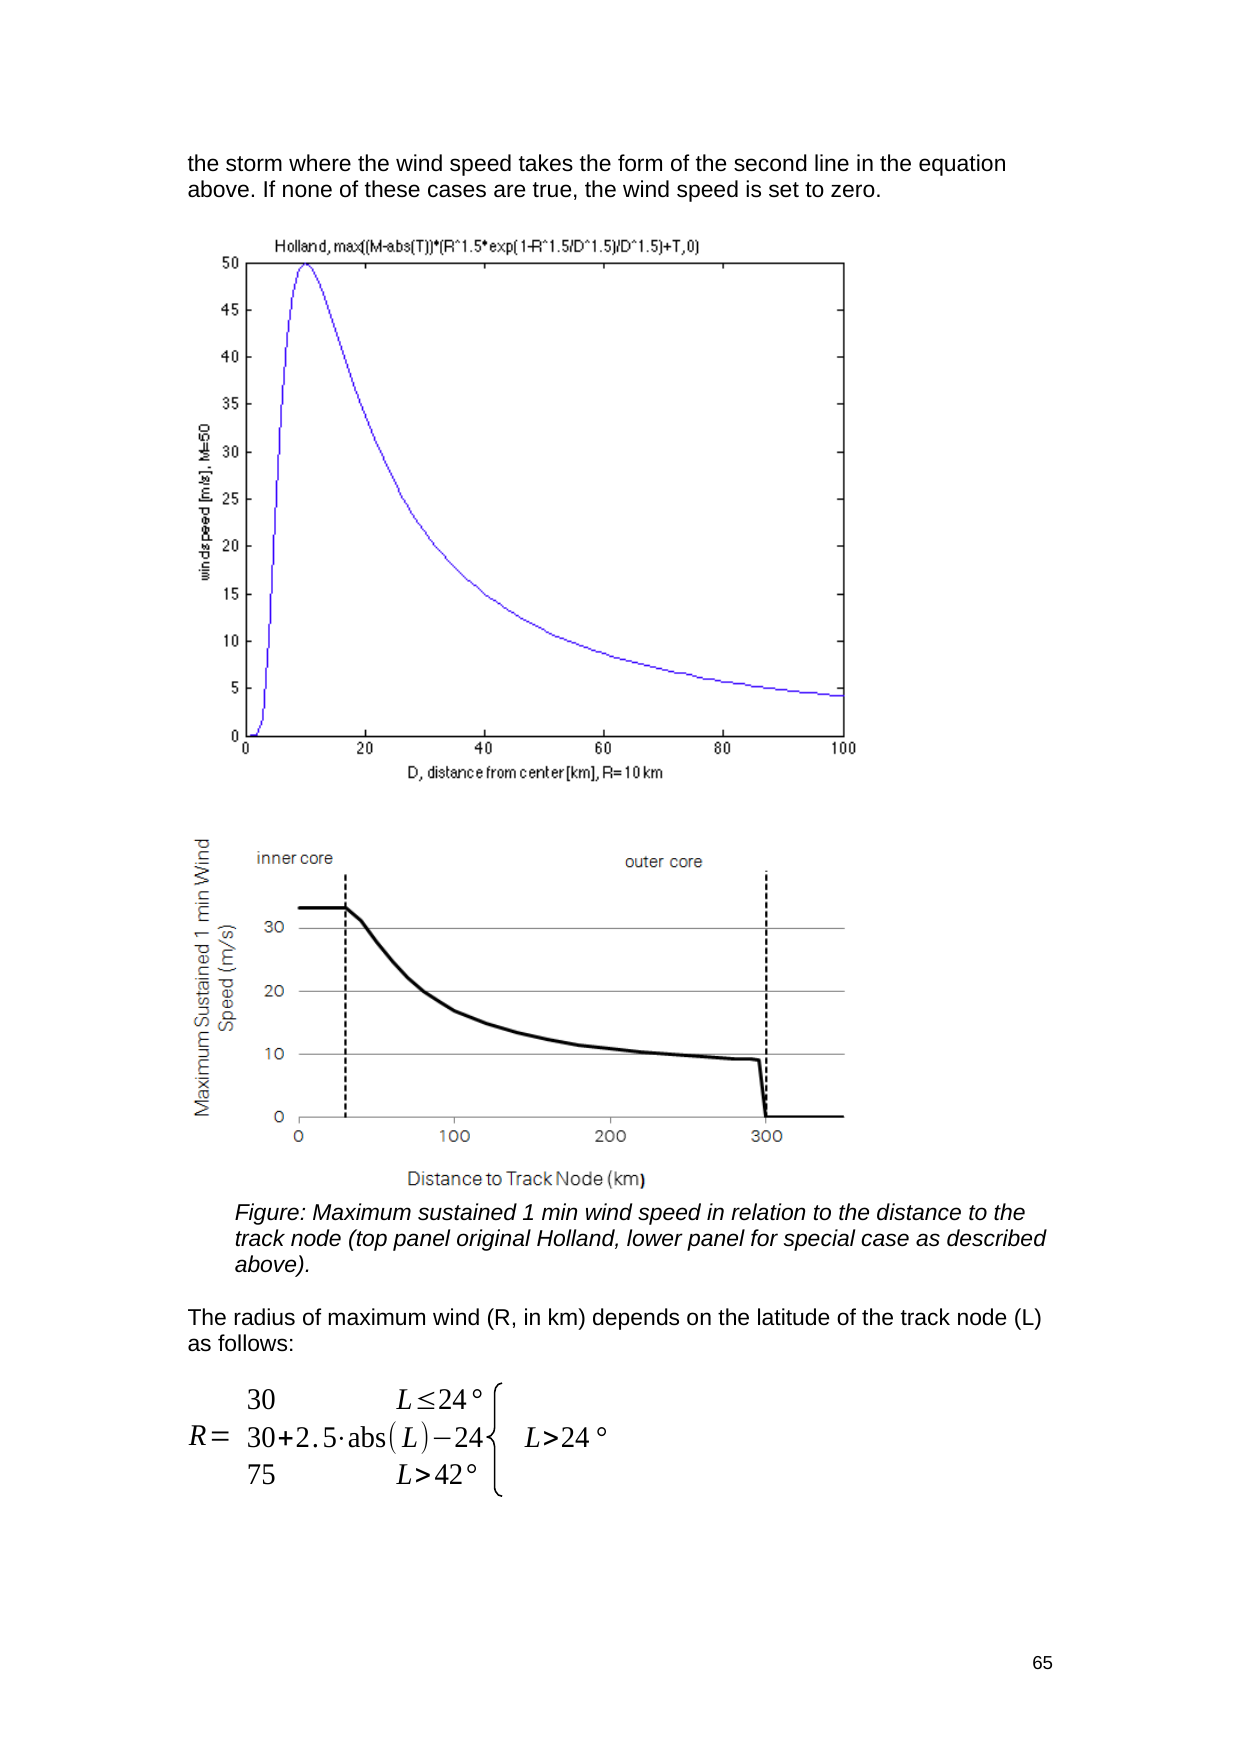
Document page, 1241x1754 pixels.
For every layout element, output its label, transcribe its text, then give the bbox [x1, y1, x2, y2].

picture [187, 817, 861, 1199]
text The radius of maximum wind (R, in km) depends on the latitude of the track node (L) as follows: [187, 1304, 1053, 1357]
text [187, 150, 1053, 203]
text Figure: Maximum sustained 1 min wind speed in relation to the distance to the track node (top panel original Holland, lower panel for special case as described above). [234, 1198, 1053, 1278]
picture [187, 229, 869, 792]
